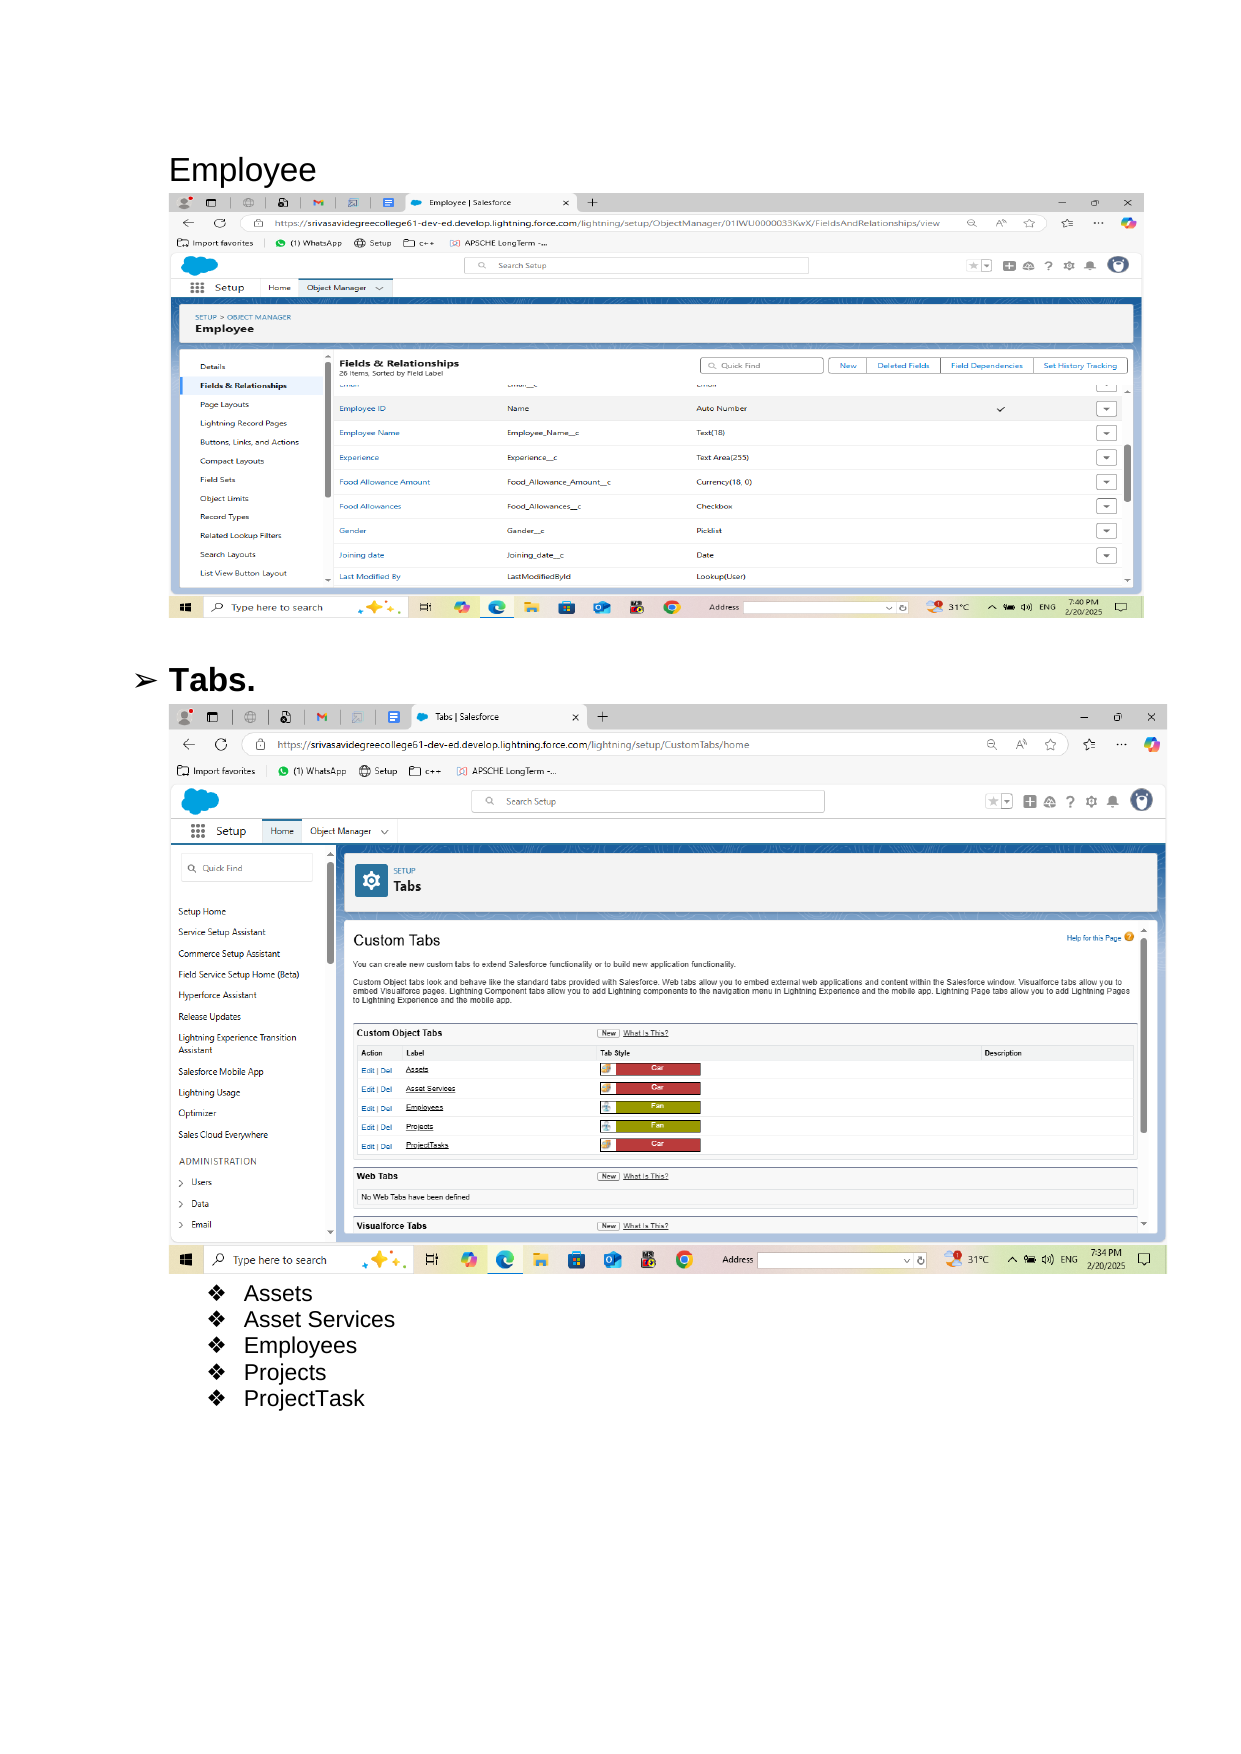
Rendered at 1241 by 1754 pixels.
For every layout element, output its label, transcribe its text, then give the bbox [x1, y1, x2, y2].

picture [168, 193, 1144, 618]
picture [168, 704, 1168, 1274]
list Asset Services [206, 1306, 1137, 1332]
list Employees [206, 1332, 1137, 1359]
list Assets [206, 1280, 1137, 1306]
list ProjectTask [206, 1385, 1137, 1411]
subtitle Employee [169, 150, 1137, 193]
list Projects [206, 1359, 1137, 1385]
